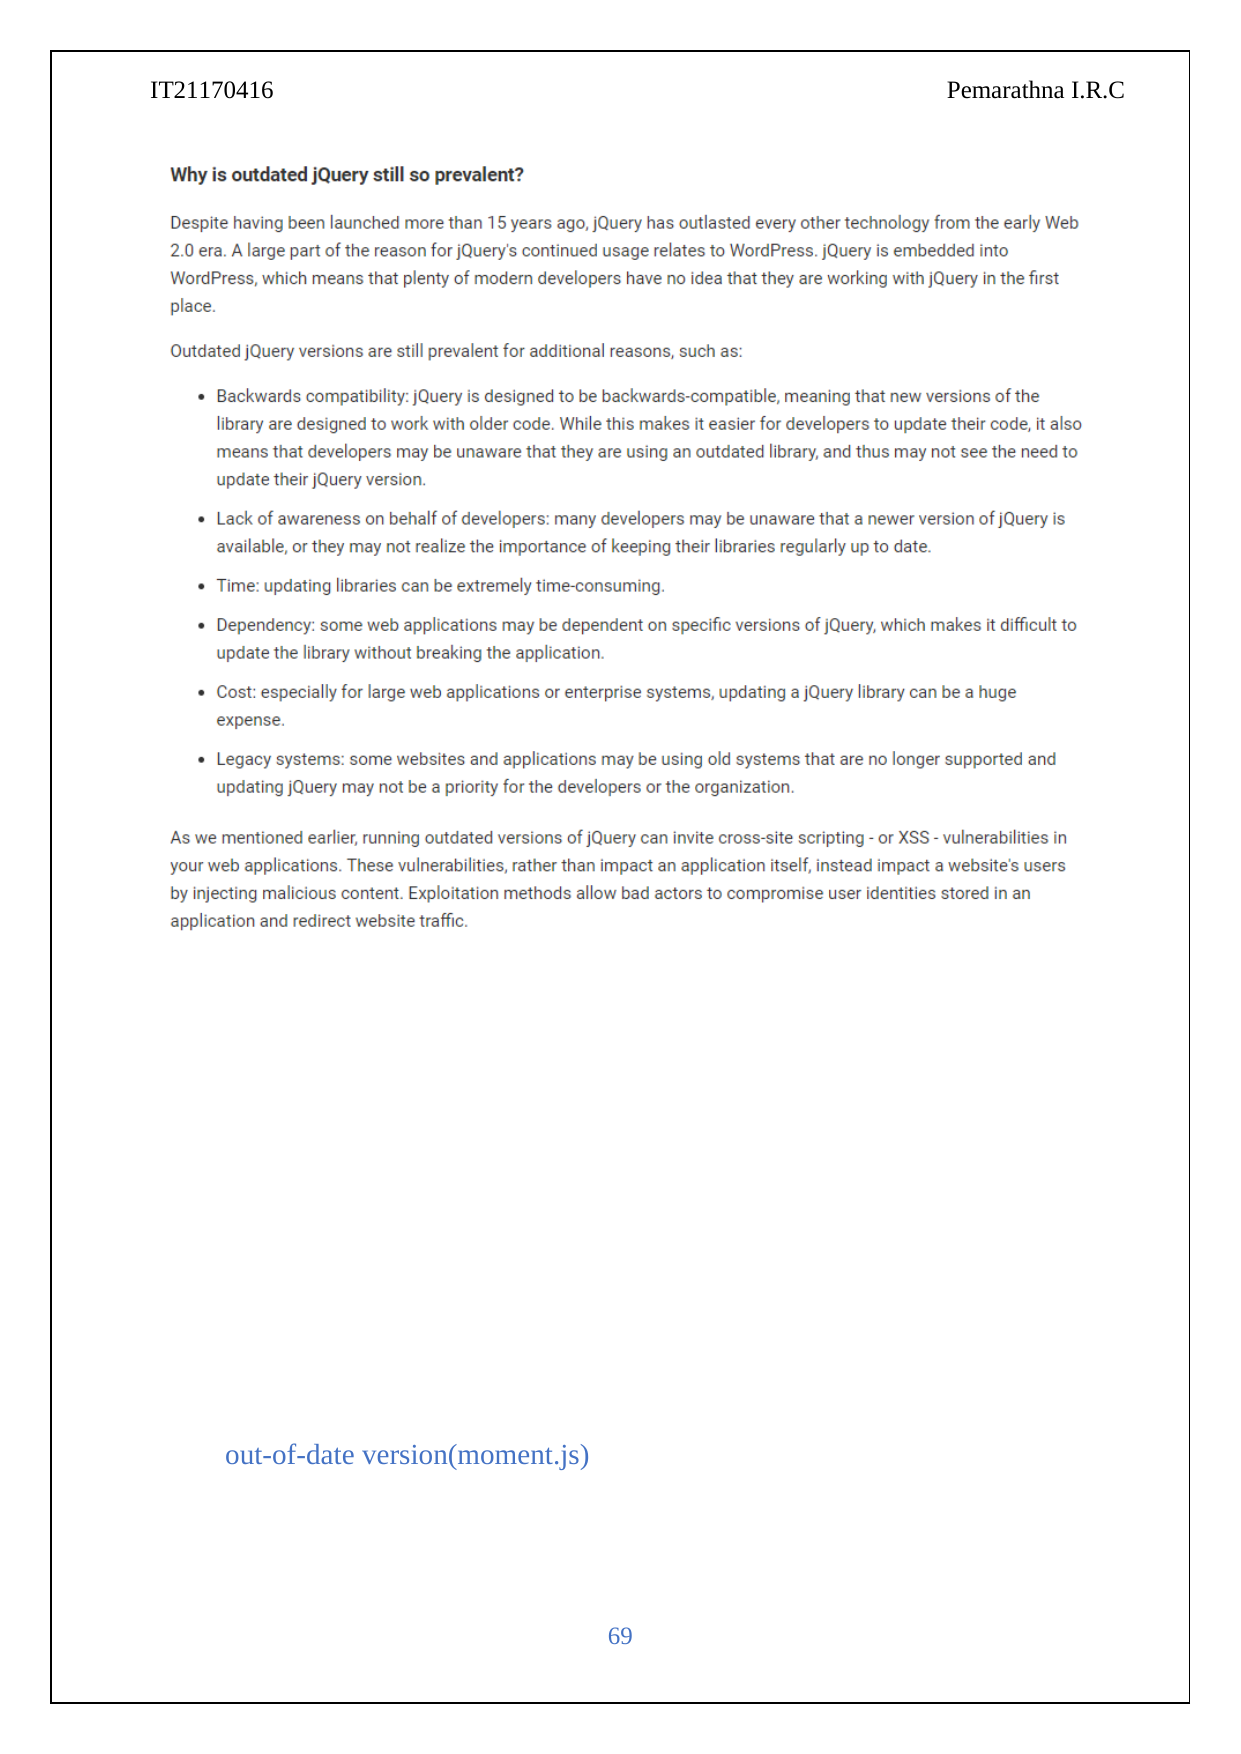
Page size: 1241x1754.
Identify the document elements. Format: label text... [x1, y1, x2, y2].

picture [150, 150, 1125, 965]
list out-of-date version(moment.js) [225, 1437, 1090, 1470]
